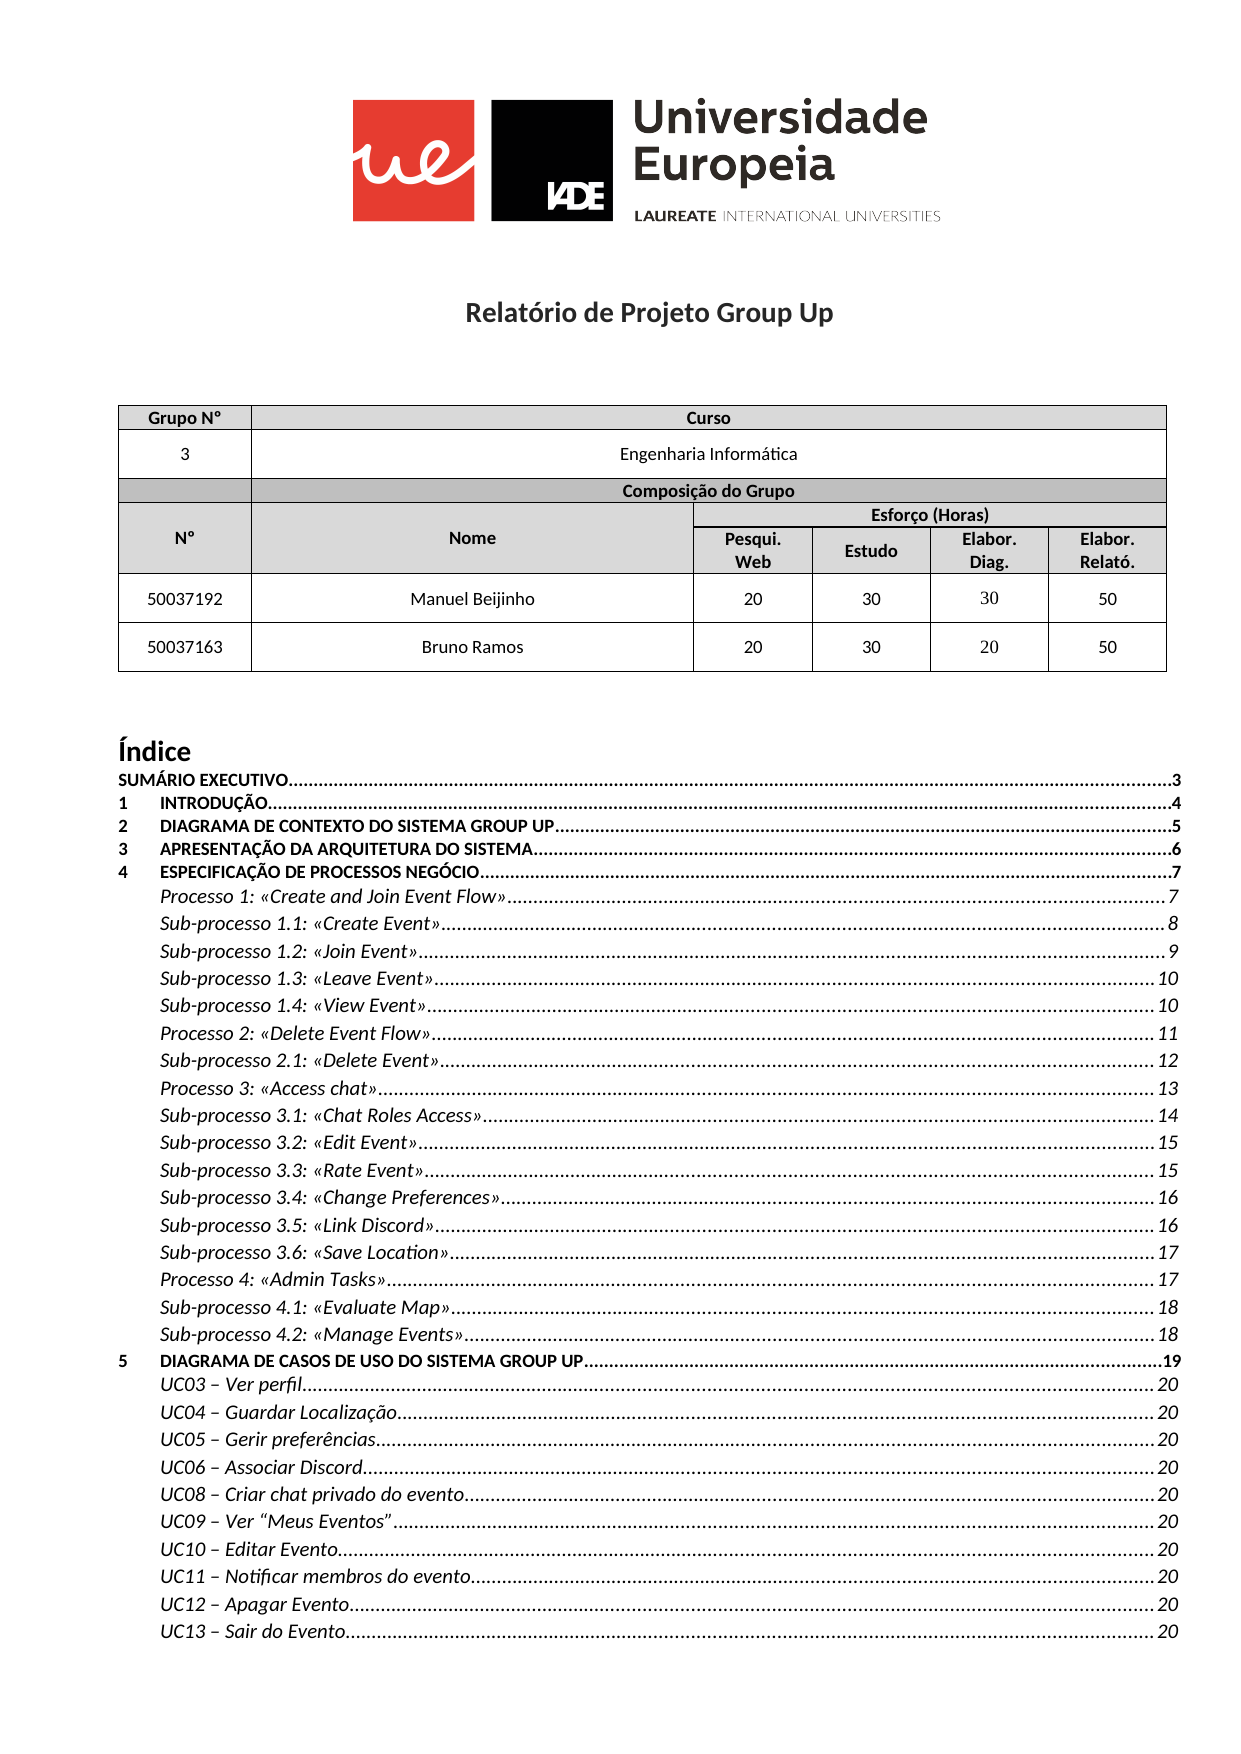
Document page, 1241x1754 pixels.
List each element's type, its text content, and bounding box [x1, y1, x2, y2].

table_cell Composição do Grupo [252, 479, 1166, 502]
table_cell Elabor. Diag. [931, 528, 1048, 573]
text UC10 – Editar Evento 20 [160, 1536, 1181, 1561]
text Processo 1: «Create and Join Event Flow» 7 [160, 883, 1181, 908]
table_header Grupo Nº [119, 406, 251, 429]
text UC11 – Notificar membros do evento 20 [160, 1563, 1181, 1589]
text Sub-processo 1.2: «Join Event» 9 [160, 938, 1181, 963]
text 3 Apresentação da Arquitetura do Sistema 6 [118, 837, 1181, 860]
table_cell 20 [694, 623, 812, 671]
text 4 Especificação de Processos Negócio 7 [118, 860, 1181, 883]
picture [298, 73, 1001, 251]
text Sub-processo 3.1: «Chat Roles Access» 14 [160, 1102, 1181, 1128]
text UC13 – Sair do Evento 20 [160, 1618, 1181, 1644]
text Sub-processo 4.1: «Evaluate Map» 18 [160, 1294, 1181, 1319]
table_cell Pesqui. Web [694, 528, 812, 573]
table_cell Manuel Beijinho [252, 574, 693, 622]
text Índice [118, 733, 1181, 768]
table_cell Esforço (Horas) [694, 503, 1166, 526]
text Sub-processo 3.2: «Edit Event» 15 [160, 1129, 1181, 1155]
text Sub-processo 2.1: «Delete Event» 12 [160, 1047, 1181, 1073]
table_cell 50037163 [119, 623, 251, 671]
table_header Curso [252, 406, 1166, 429]
table_cell 50 [1049, 574, 1166, 622]
table_cell 30 [813, 623, 930, 671]
text UC03 – Ver perfil 20 [160, 1372, 1181, 1397]
text Processo 2: «Delete Event Flow» 11 [160, 1020, 1181, 1045]
text Sub-processo 1.3: «Leave Event» 10 [160, 965, 1181, 991]
text UC12 – Apagar Evento 20 [160, 1591, 1181, 1616]
table_cell 20 [694, 574, 812, 622]
table_cell Estudo [813, 528, 930, 573]
table_cell Elabor. Relató. [1049, 528, 1166, 573]
text Sub-processo 4.2: «Manage Events» 18 [160, 1321, 1181, 1347]
text Processo 3: «Access chat» 13 [160, 1075, 1181, 1100]
table_cell Nº [119, 503, 251, 573]
text Sub-processo 3.3: «Rate Event» 15 [160, 1157, 1181, 1182]
table_cell 50037192 [119, 574, 251, 622]
text Sub-processo 1.1: «Create Event» 8 [160, 910, 1181, 936]
text Sub-processo 3.4: «Change Preferences» 16 [160, 1184, 1181, 1210]
table_cell 30 [931, 574, 1048, 622]
table_cell Nome [252, 503, 693, 573]
text UC08 – Criar chat privado do evento 20 [160, 1481, 1181, 1507]
text Sumário Executivo 3 [118, 768, 1181, 791]
text 2 Diagrama de Contexto do Sistema Group Up 5 [118, 814, 1181, 837]
text UC05 – Gerir preferências 20 [160, 1426, 1181, 1452]
text Sub-processo 3.5: «Link Discord» 16 [160, 1212, 1181, 1237]
table_cell 20 [931, 623, 1048, 671]
text Relatório de Projeto Group Up [118, 294, 1181, 330]
text 5 Diagrama de Casos de Uso do Sistema Group Up 19 [118, 1349, 1181, 1372]
text UC06 – Associar Discord 20 [160, 1454, 1181, 1479]
text 1 Introdução 4 [118, 791, 1181, 814]
table_cell 30 [813, 574, 930, 622]
table_cell 3 [119, 430, 251, 478]
table_cell 50 [1049, 623, 1166, 671]
text UC09 – Ver “Meus Eventos” 20 [160, 1509, 1181, 1534]
text Sub-processo 1.4: «View Event» 10 [160, 993, 1181, 1018]
text Processo 4: «Admin Tasks» 17 [160, 1267, 1181, 1292]
text UC04 – Guardar Localização 20 [160, 1399, 1181, 1424]
text Sub-processo 3.6: «Save Location» 17 [160, 1239, 1181, 1264]
table_cell Bruno Ramos [252, 623, 693, 671]
table_cell [119, 479, 251, 502]
table_cell Engenharia Informática [252, 430, 1166, 478]
